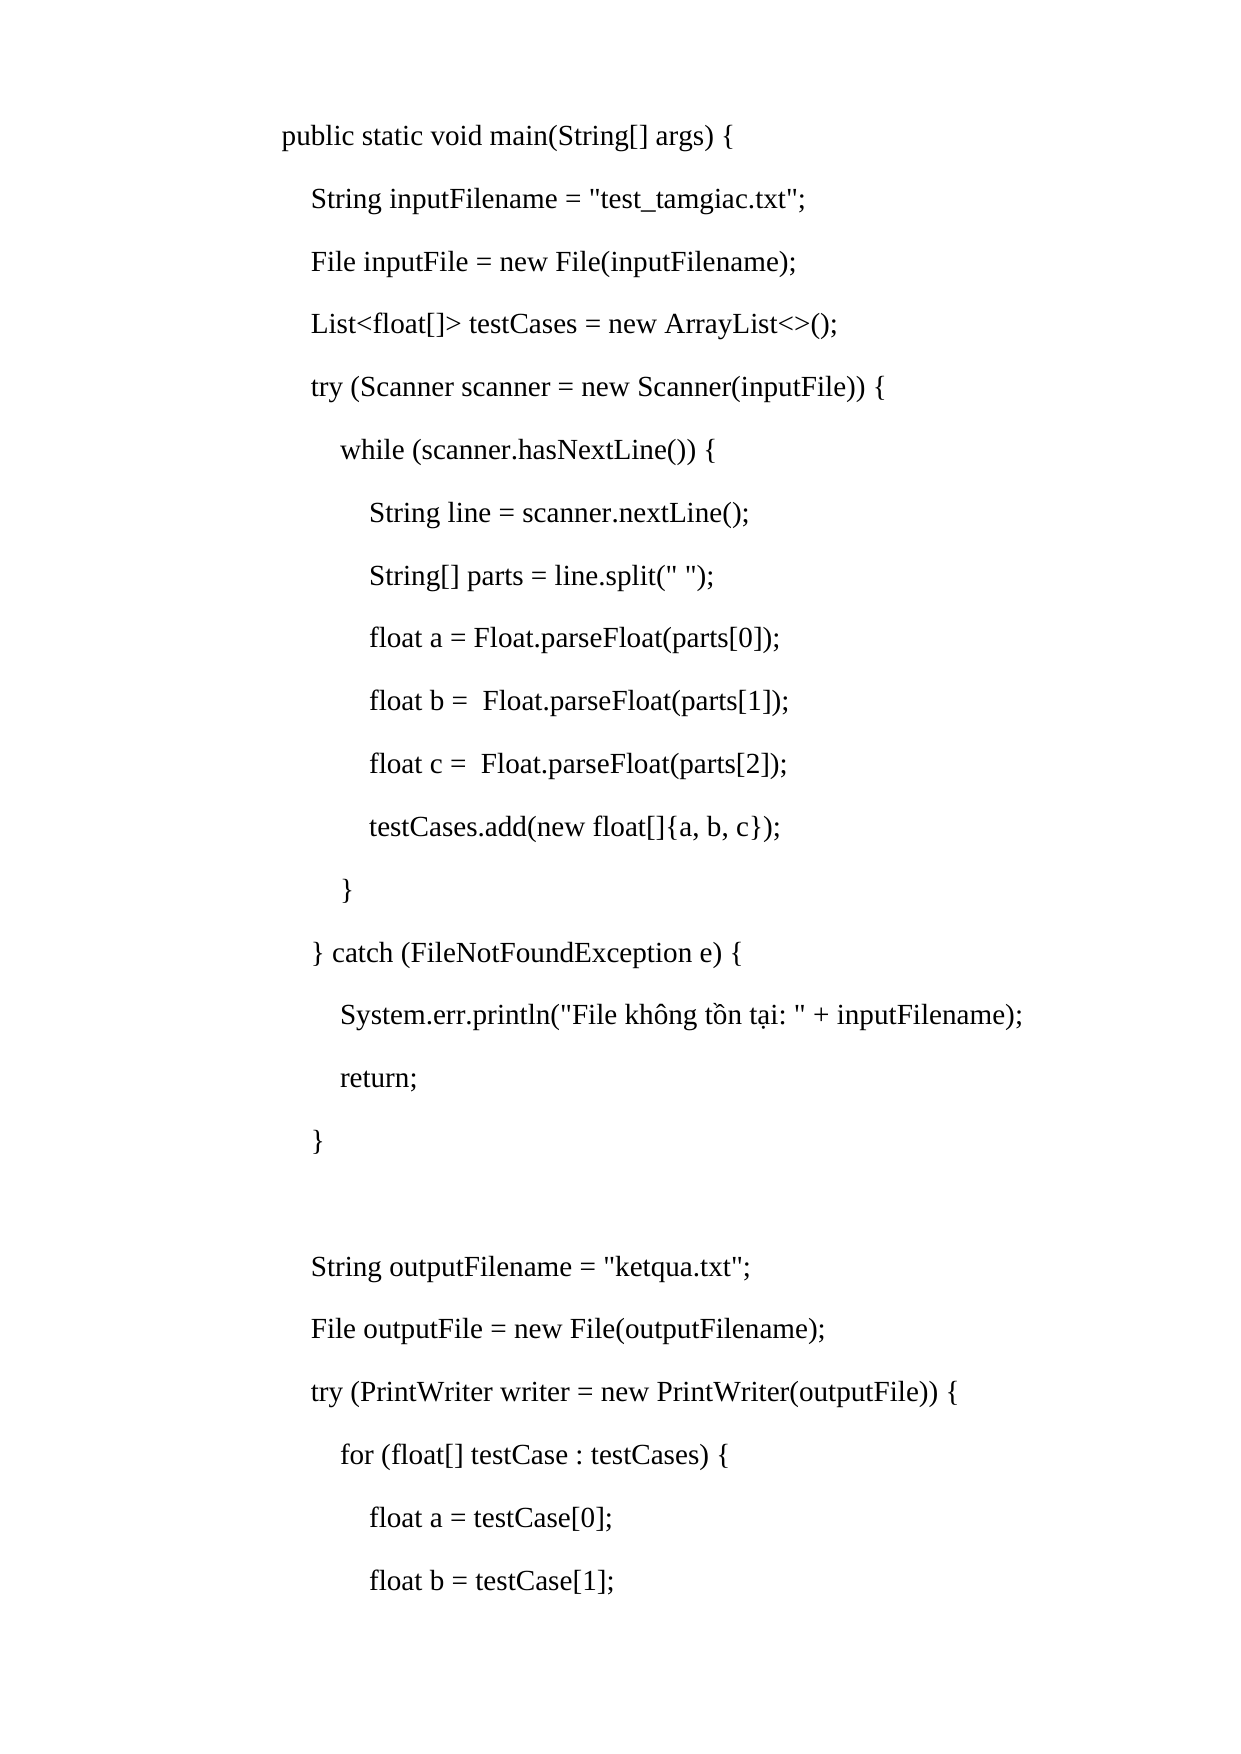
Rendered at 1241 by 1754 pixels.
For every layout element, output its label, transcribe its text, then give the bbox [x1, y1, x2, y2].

text float a = Float.parseFloat(parts[0]); [177, 621, 1122, 654]
text System.err.println("File không tồn tại: " + inputFilename); [177, 997, 1122, 1031]
text File outputFile = new File(outputFilename); [177, 1312, 1122, 1345]
text String outputFilename = "ketqua.txt"; [177, 1249, 1122, 1282]
text } [177, 872, 1122, 905]
text File inputFile = new File(inputFilename); [177, 244, 1122, 277]
text List<float[]> testCases = new ArrayList<>(); [177, 307, 1122, 340]
text String line = scanner.nextLine(); [177, 495, 1122, 528]
text for (float[] testCase : testCases) { [177, 1437, 1122, 1471]
text float b = testCase[1]; [177, 1563, 1122, 1596]
text float c = Float.parseFloat(parts[2]); [177, 746, 1122, 780]
text try (Scanner scanner = new Scanner(inputFile)) { [177, 369, 1122, 403]
text float a = testCase[0]; [177, 1500, 1122, 1533]
text String inputFilename = "test_tamgiac.txt"; [177, 181, 1122, 214]
text while (scanner.hasNextLine()) { [177, 432, 1122, 466]
text } catch (FileNotFoundException e) { [177, 935, 1122, 968]
text return; [177, 1060, 1122, 1094]
text String[] parts = line.split(" "); [177, 558, 1122, 591]
text testCases.add(new float[]{a, b, c}); [177, 809, 1122, 843]
text public static void main(String[] args) { [177, 118, 1122, 152]
text try (PrintWriter writer = new PrintWriter(outputFile)) { [177, 1374, 1122, 1408]
text } [177, 1123, 1122, 1157]
text float b = Float.parseFloat(parts[1]); [177, 683, 1122, 717]
